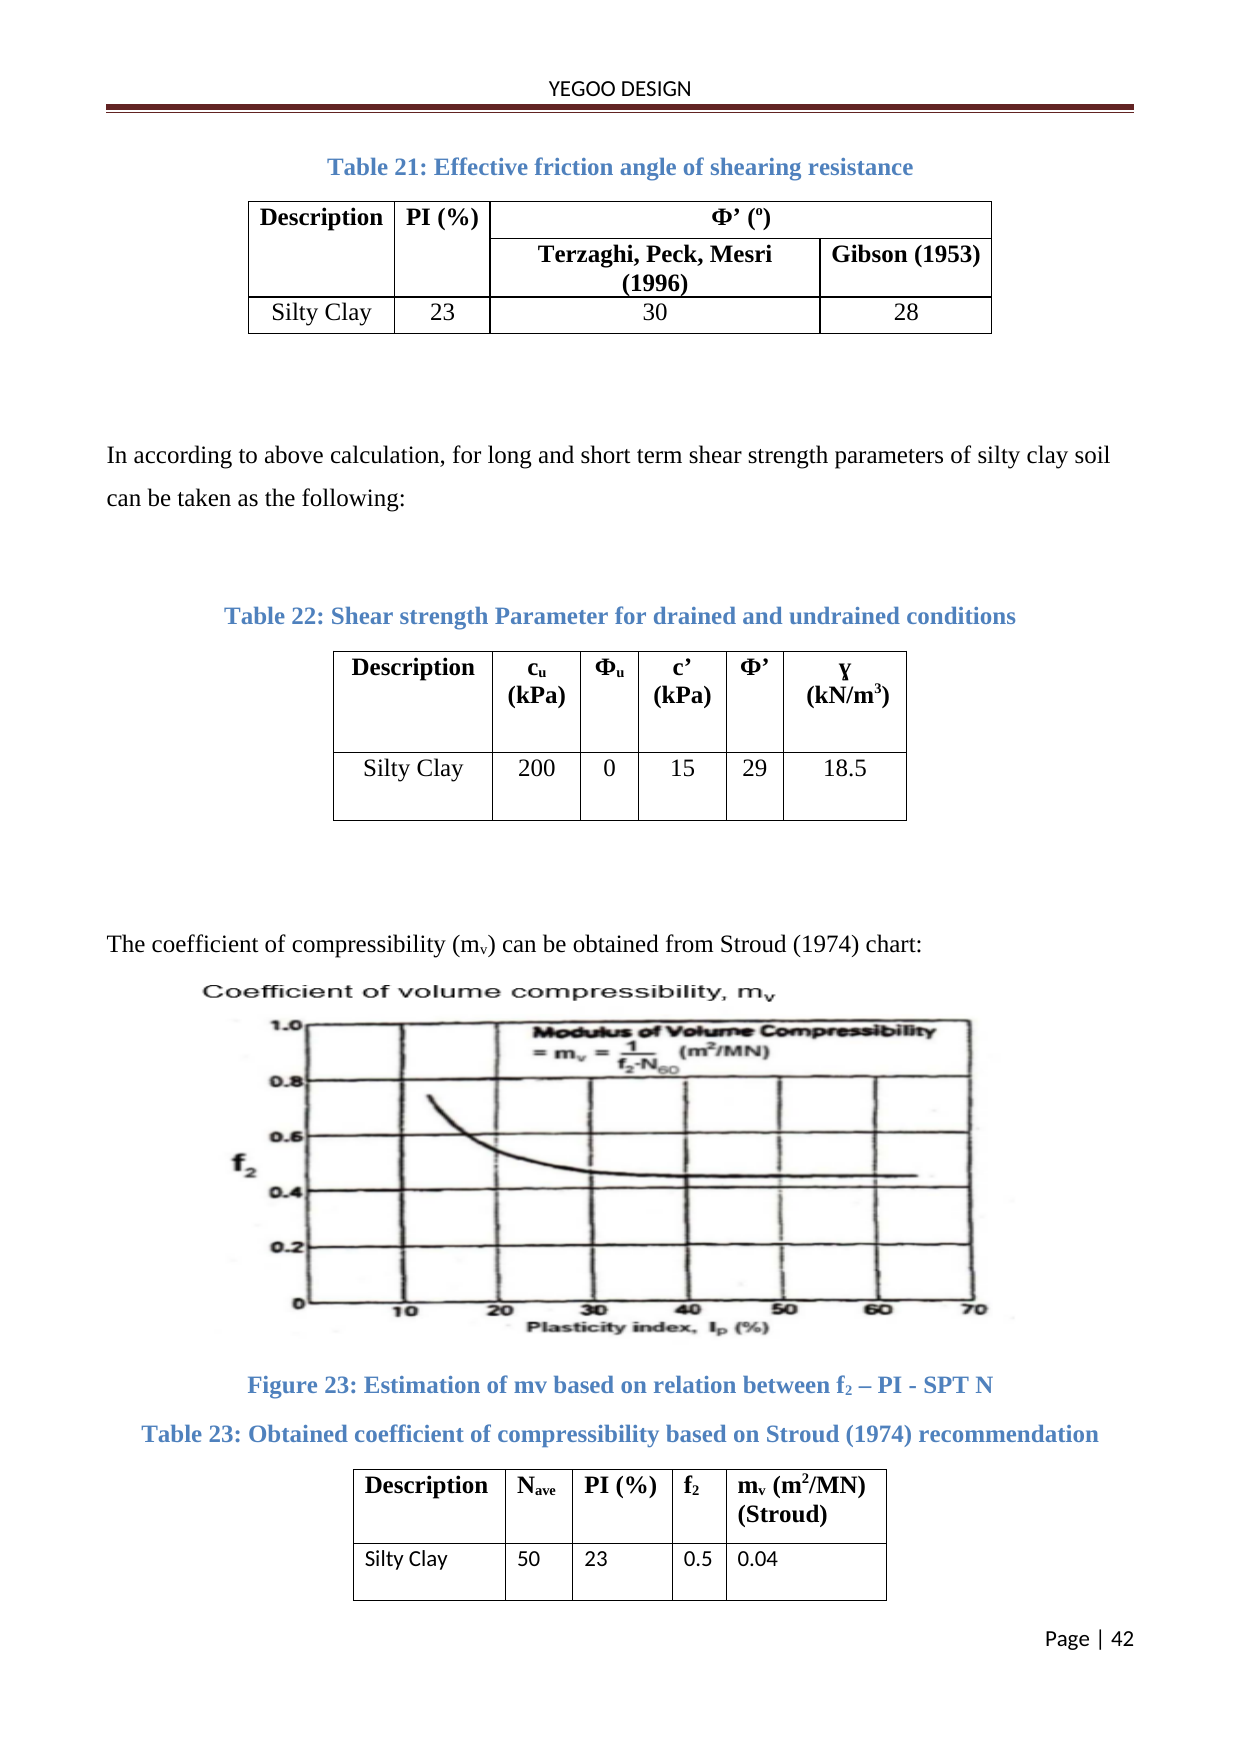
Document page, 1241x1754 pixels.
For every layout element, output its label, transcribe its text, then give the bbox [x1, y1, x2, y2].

table_header Nave [506, 1470, 572, 1543]
table_header Description [249, 202, 394, 296]
table_cell 15 [639, 753, 726, 820]
table_cell 50 [506, 1544, 572, 1599]
table_header Description [354, 1470, 505, 1543]
table_header PI (%) [395, 202, 489, 296]
table_header PI (%) [573, 1470, 672, 1543]
table_cell Silty Clay [354, 1544, 505, 1599]
table_cell 23 [573, 1544, 672, 1599]
table_cell 0.5 [673, 1544, 726, 1599]
table_cell Silty Clay [334, 753, 492, 820]
table_cell 200 [493, 753, 580, 820]
table_cell 18.5 [784, 753, 906, 820]
table_cell Silty Clay [249, 298, 394, 333]
table_cell 28 [821, 298, 991, 333]
table_header Ф’ (o) [491, 202, 991, 238]
text Table 23: Obtained coefficient of compressibility based on Stroud (1974) recommendation [106, 1419, 1134, 1448]
text Figure 23: Estimation of mv based on relation between f2 – PI - SPT N [106, 1370, 1134, 1399]
table_header cu (kPa) [493, 652, 580, 752]
text Table 22: Shear strength Parameter for drained and undrained conditions [106, 601, 1134, 630]
table_header mv (m2/MN) (Stroud) [727, 1470, 886, 1543]
text Table 21: Effective friction angle of shearing resistance [106, 152, 1134, 180]
table_cell Gibson (1953) [821, 239, 991, 296]
text The coefficient of compressibility (mv) can be obtained from Stroud (1974) chart: [106, 929, 1134, 957]
text In according to above calculation, for long and short term shear strength parameters of silty clay soil can be taken as the following: [106, 440, 1134, 512]
table_header Фu [581, 652, 638, 752]
table_cell 0 [581, 753, 638, 820]
table_cell 0.04 [727, 1544, 886, 1599]
table_cell Terzaghi, Peck, Mesri (1996) [491, 239, 819, 296]
picture [199, 982, 1041, 1345]
table_cell 30 [491, 298, 819, 333]
table_header Description [334, 652, 492, 752]
table_header c’ (kPa) [639, 652, 726, 752]
table_cell 23 [395, 298, 489, 333]
table_header f2 [673, 1470, 726, 1543]
table_cell 29 [727, 753, 783, 820]
table_header Ф’ [727, 652, 783, 752]
table_header ɣ (kN/m3) [784, 652, 906, 752]
